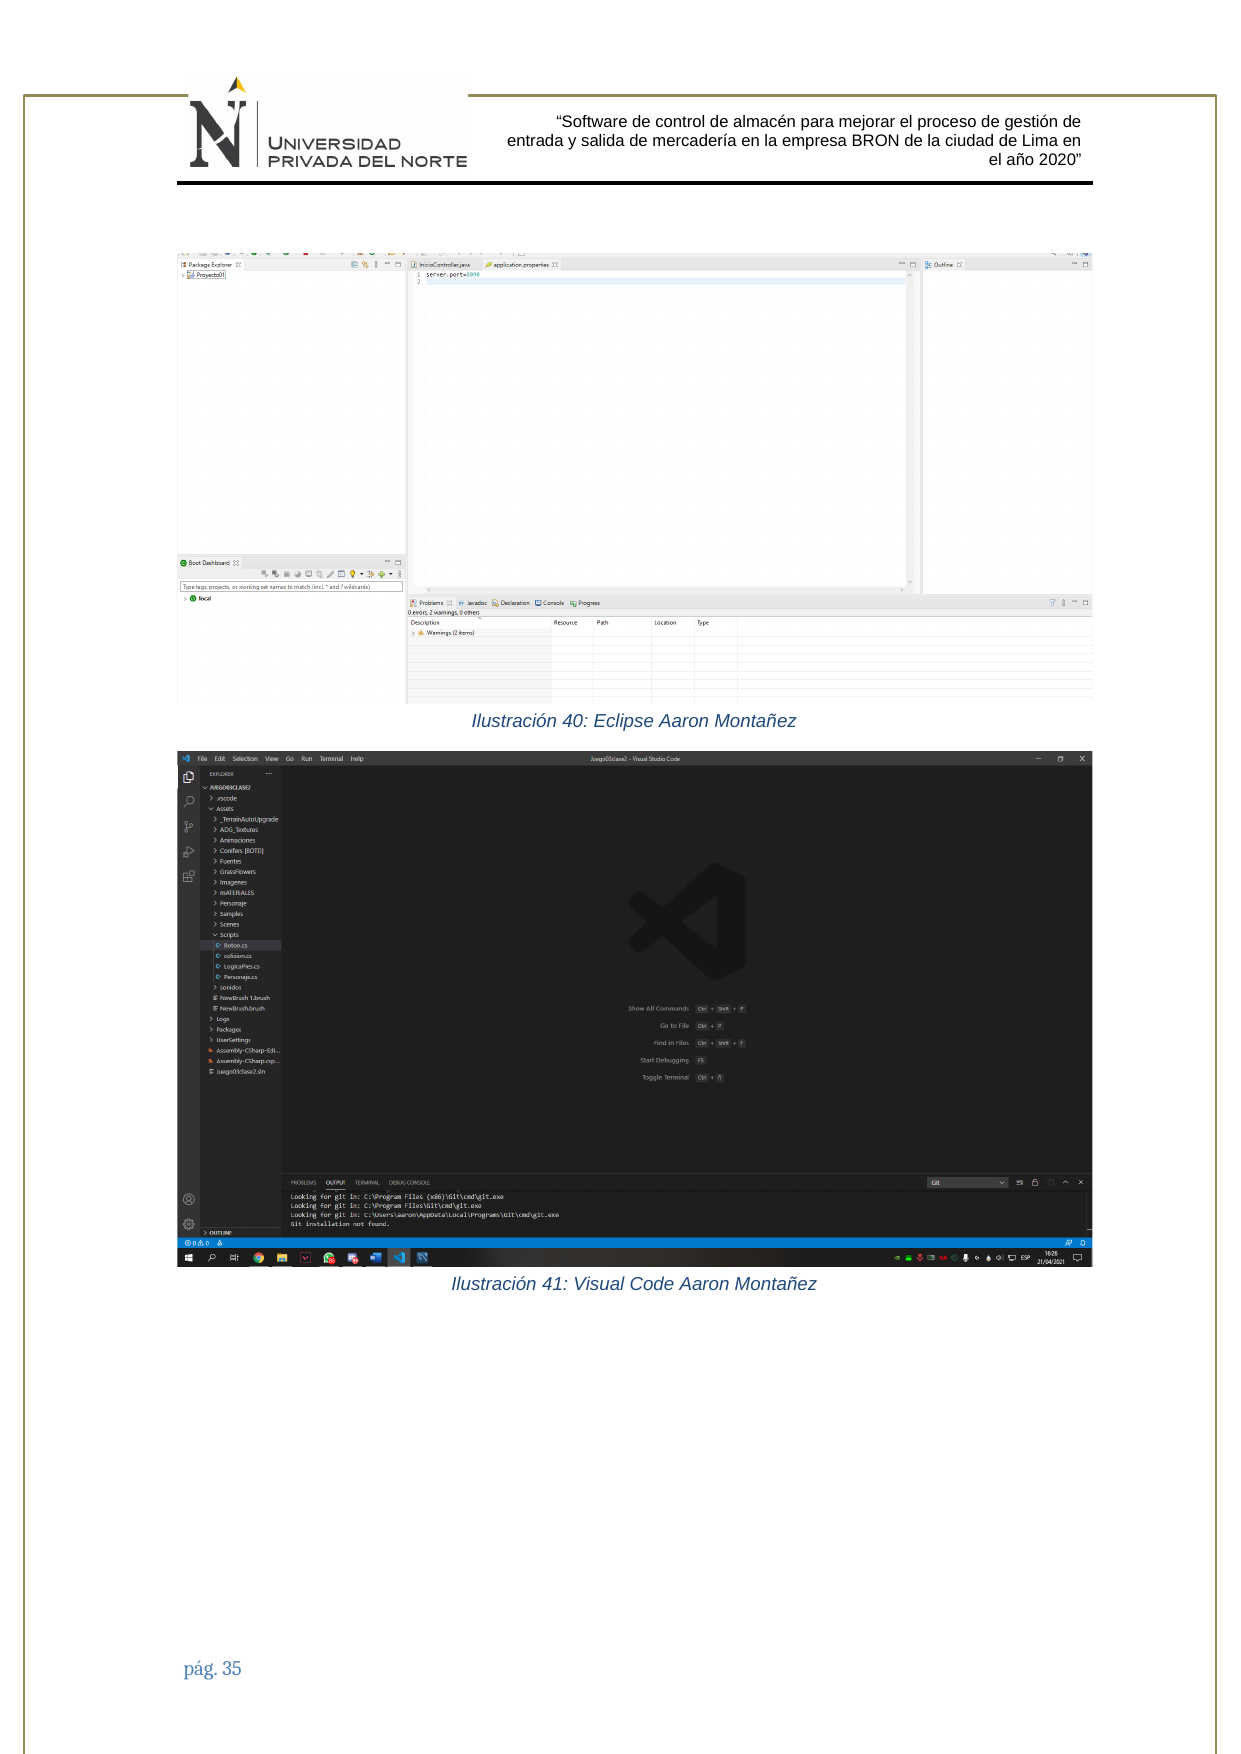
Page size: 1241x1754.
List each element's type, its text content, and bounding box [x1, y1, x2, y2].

picture [177, 253, 1093, 704]
picture [177, 751, 1093, 1267]
text Ilustración 41: Eclipse Aaron Montañez [177, 709, 1092, 731]
text Ilustración 42: Visual Code Aaron Montañez [177, 1273, 1092, 1294]
picture [188, 73, 469, 169]
